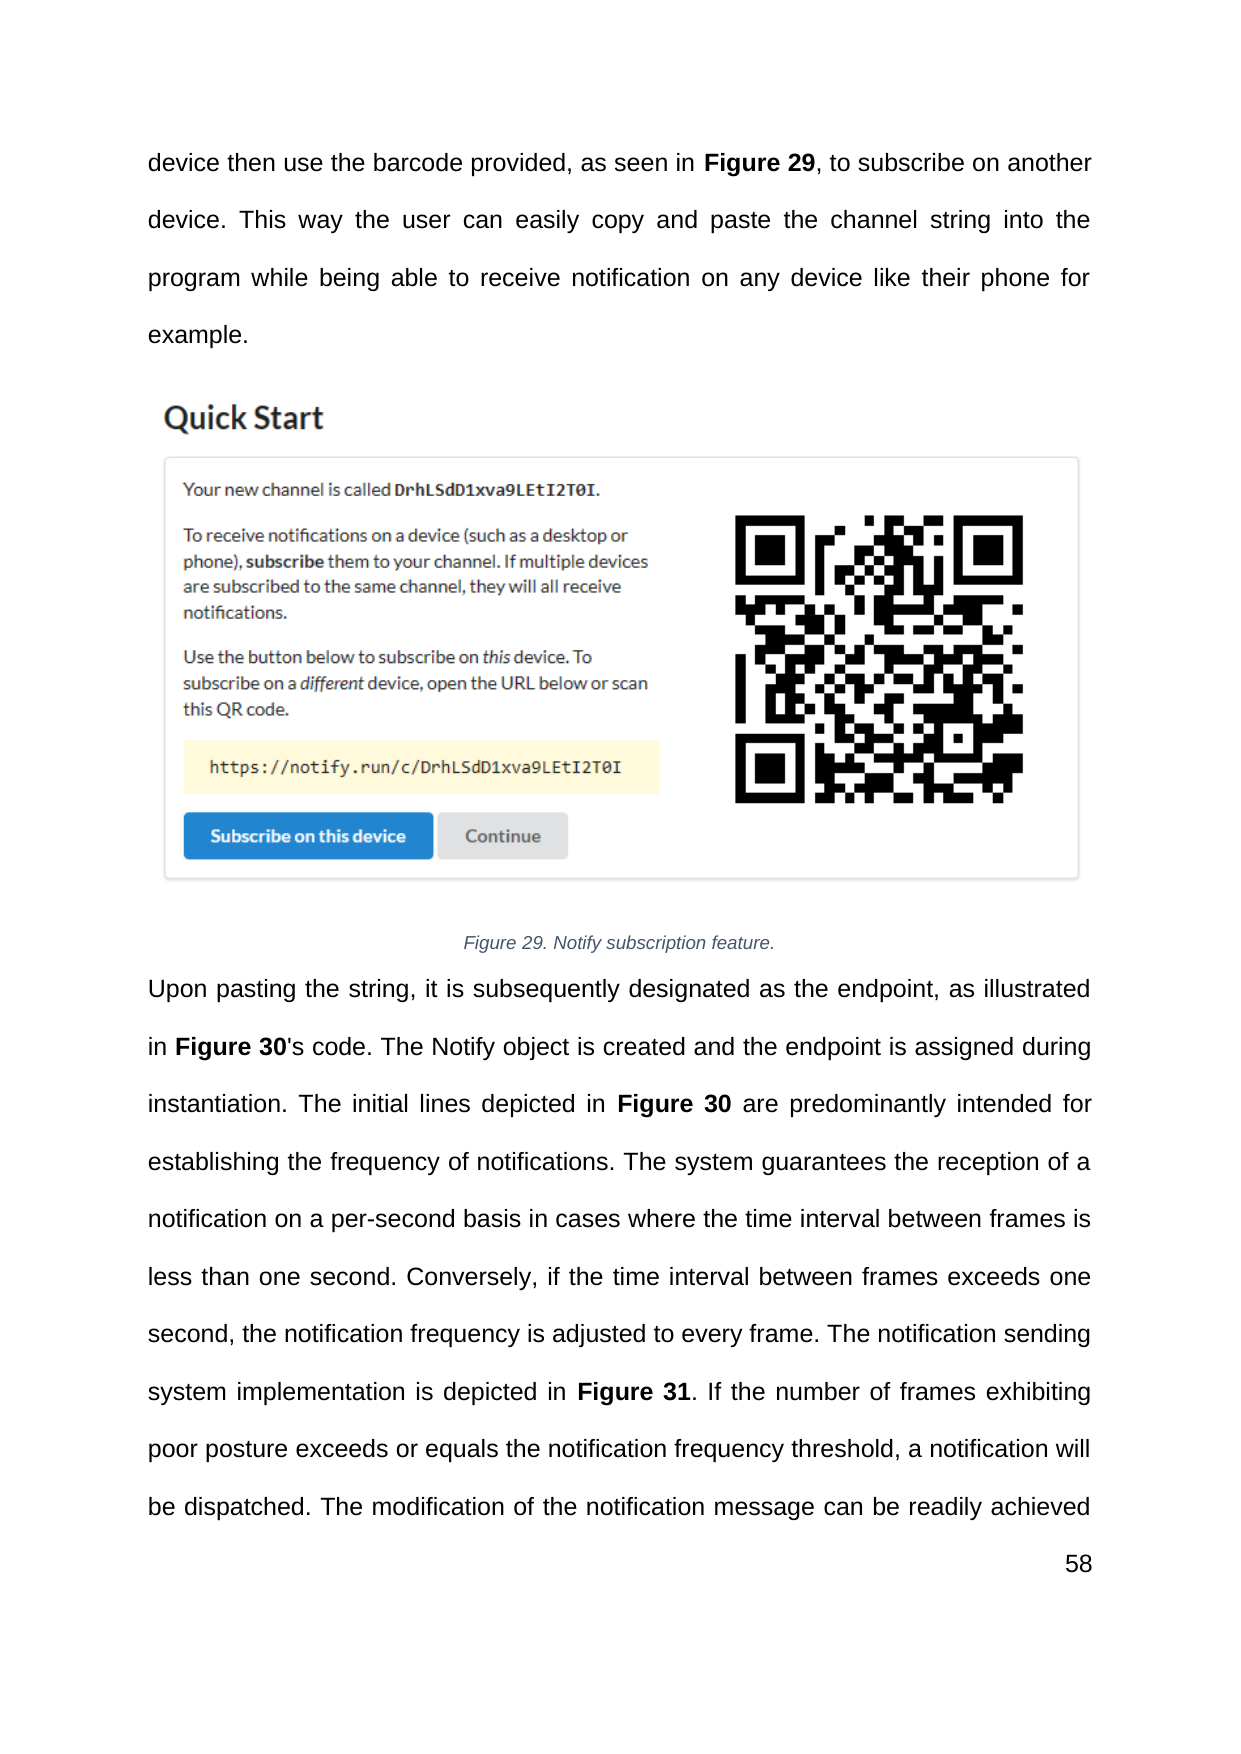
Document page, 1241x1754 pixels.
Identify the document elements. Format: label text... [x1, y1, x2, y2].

text Figure 29. Notify subscription feature. [148, 932, 1092, 954]
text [148, 974, 1092, 1521]
picture [150, 394, 1091, 887]
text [148, 148, 1092, 349]
